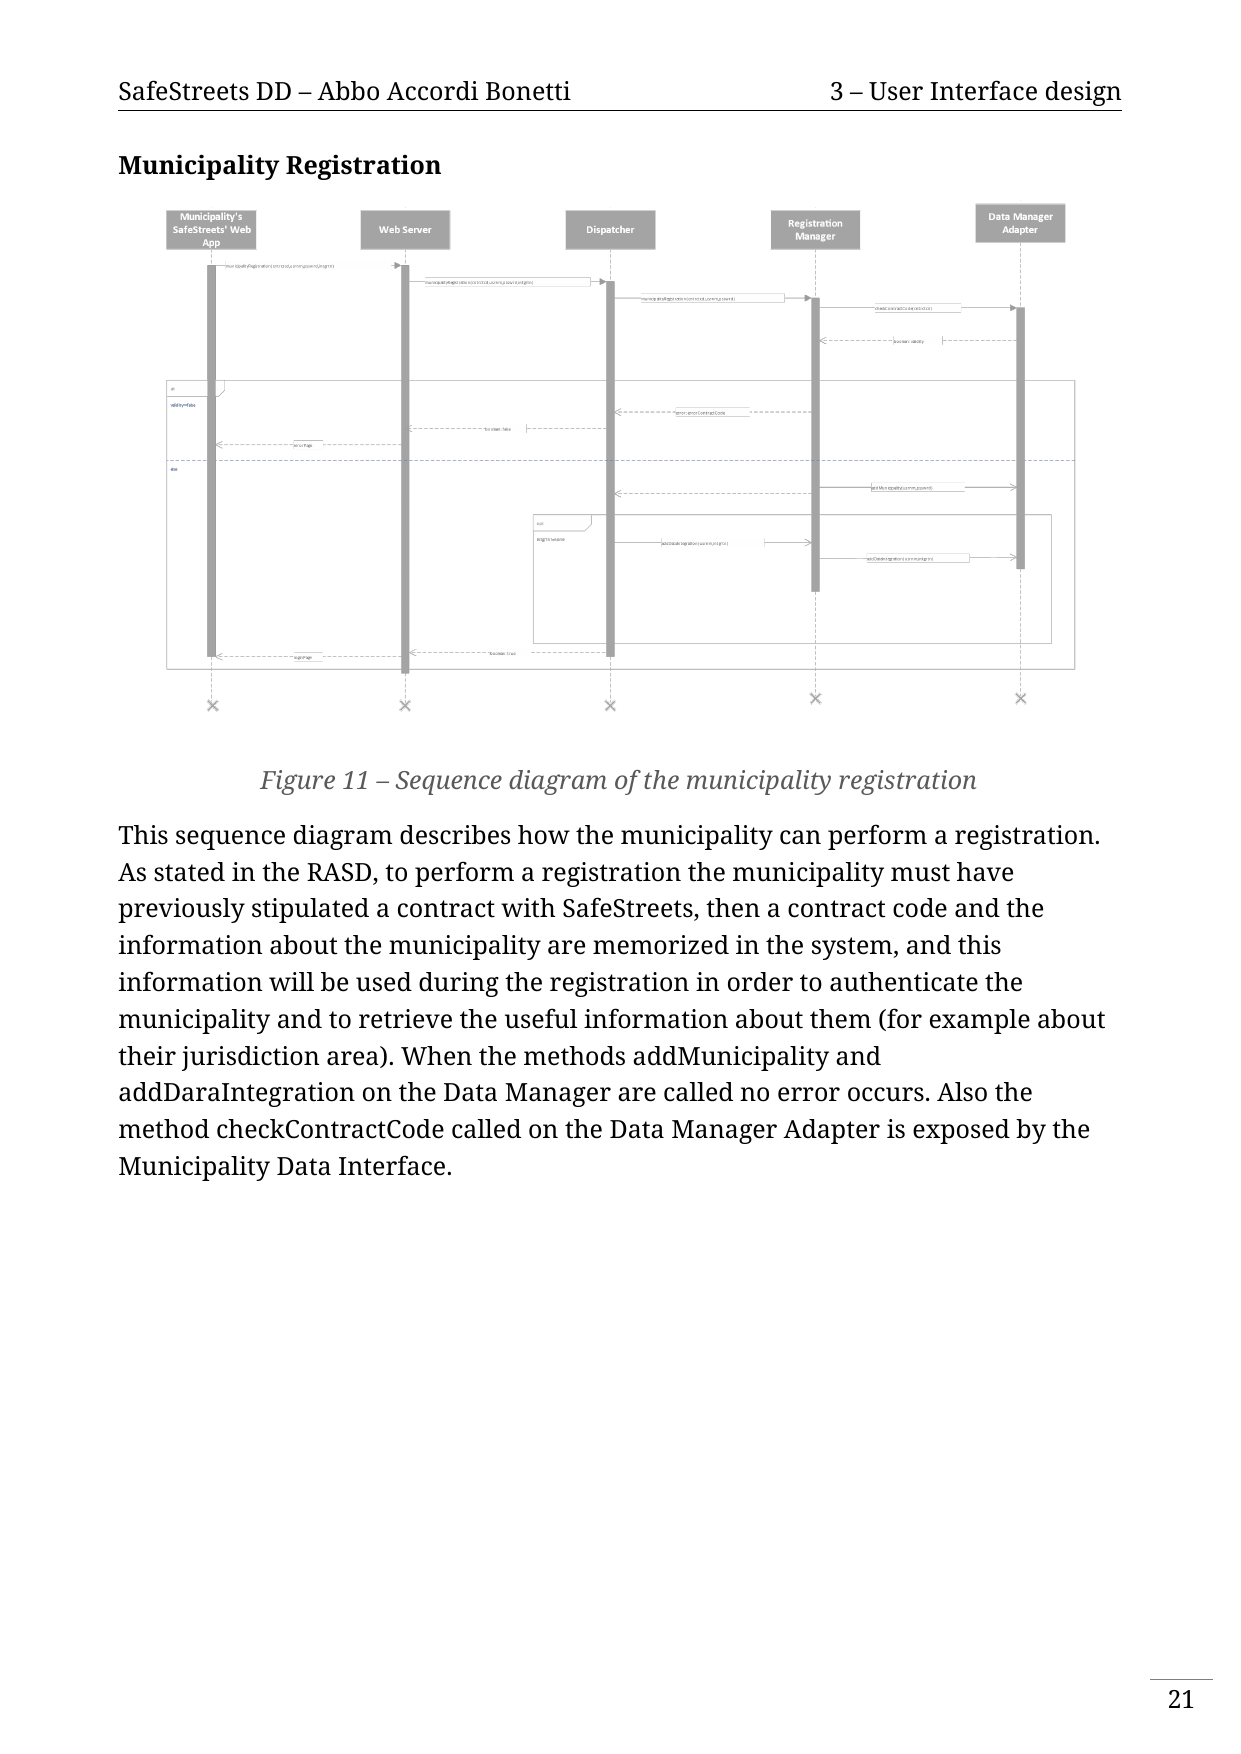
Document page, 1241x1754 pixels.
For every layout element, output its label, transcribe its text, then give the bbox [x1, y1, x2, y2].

text Figure 11 – Sequence diagram of the municipality registration [118, 763, 1122, 797]
text This sequence diagram describes how the municipality can perform a registration. As stated in the RASD, to perform a registration the municipality must have previously stipulated a contract with SafeStreets, then a contract code and the information about the municipality are memorized in the system, and this information will be used during the registration in order to authenticate the municipality and to retrieve the useful information about them (for example about their jurisdiction area). When the methods addMunicipality and addDaraIntegration on the Data Manager are called no error occurs. Also the method checkContractCode called on the Data Manager Adapter is exposed by the Municipality Data Interface. [118, 818, 1122, 1183]
picture [150, 184, 1091, 744]
subtitle Municipality Registration [118, 148, 1122, 182]
